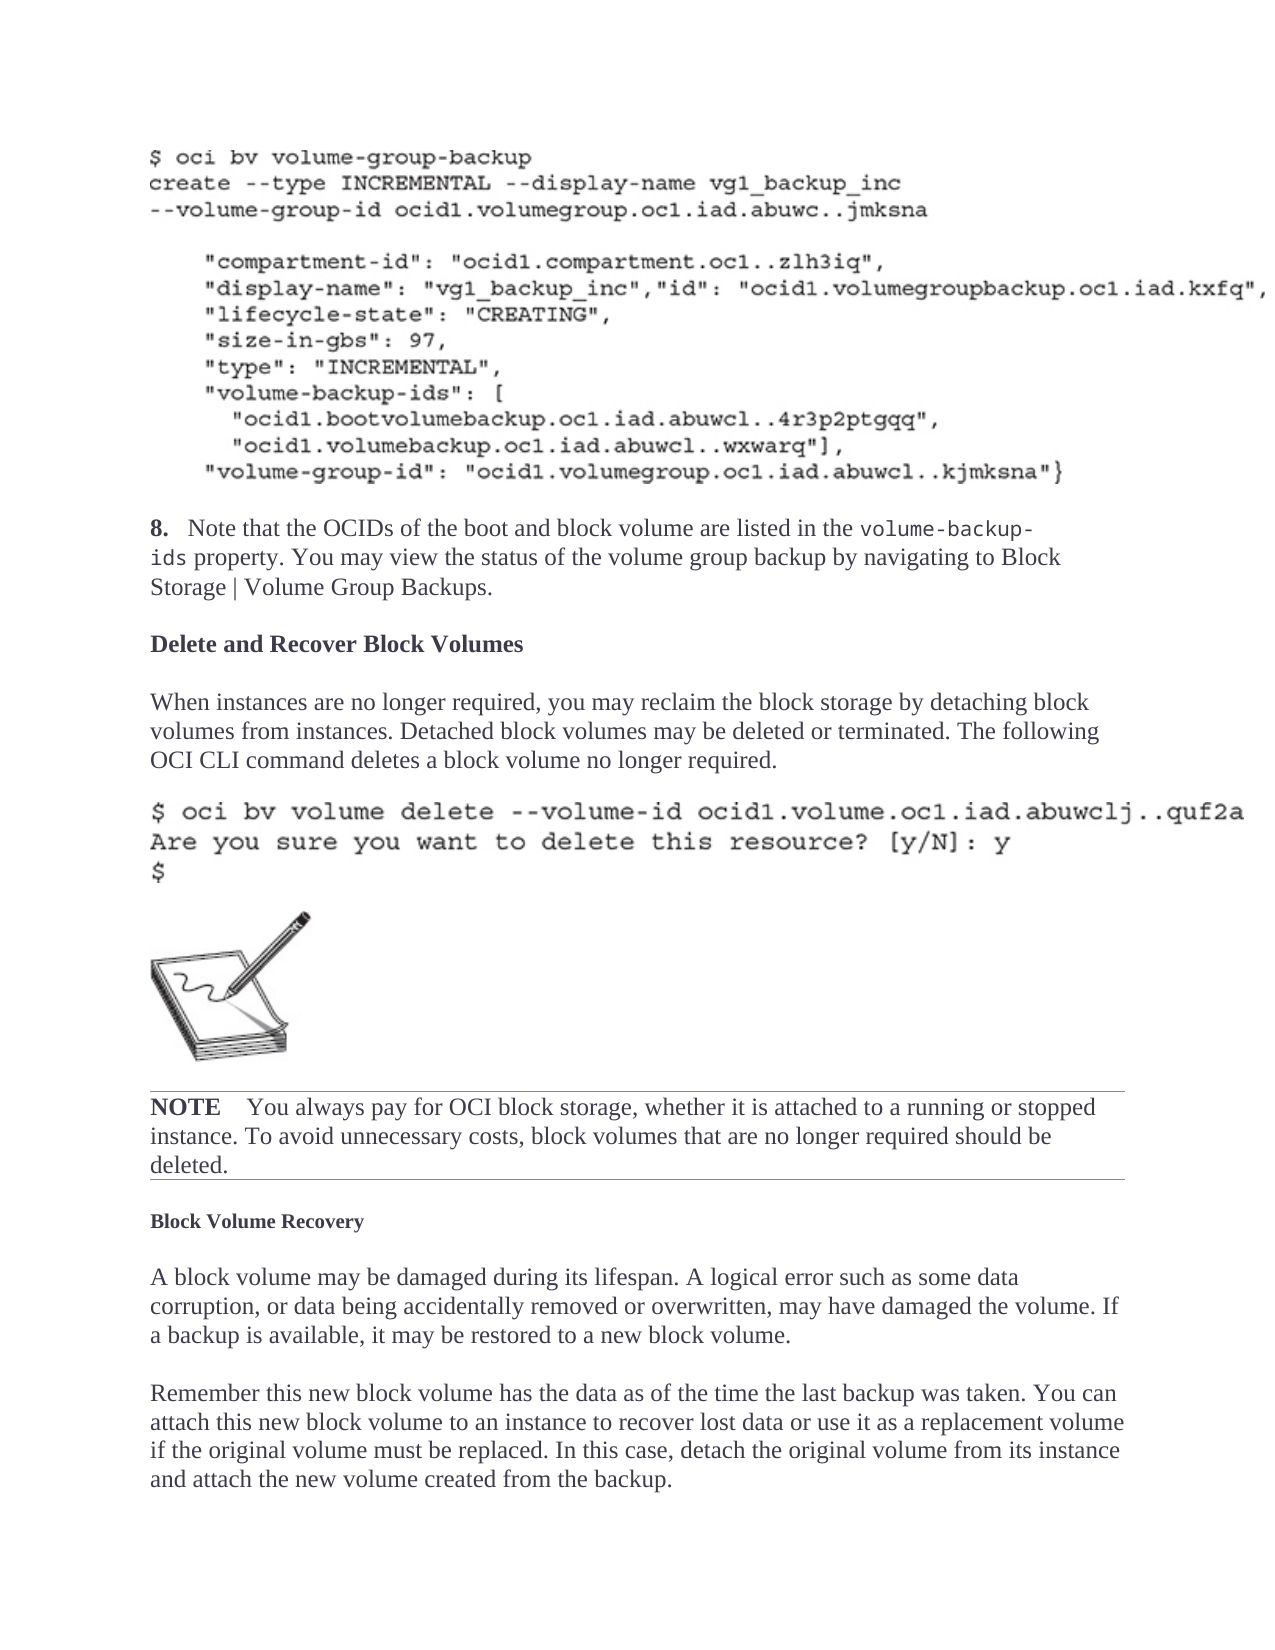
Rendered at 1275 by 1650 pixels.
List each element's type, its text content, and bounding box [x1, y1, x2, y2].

text Remember this new block volume has the data as of the time the last backup was taken. You can attach this new block volume to an instance to recover lost data or use it as a replacement volume if the original volume must be replaced. In this case, detach the original volume from its instance and attach the new volume created from the backup. [150, 1378, 1125, 1493]
picture [150, 150, 1265, 484]
text Block Volume Recovery [150, 1209, 1125, 1233]
text 8. Note that the OCIDs of the boot and block volume are listed in the volume-backup-ids property. You may view the status of the volume group backup by navigating to Block Storage | Volume Group Backups. [150, 513, 1125, 600]
picture [150, 911, 312, 1062]
text A block volume may be damaged during its lifespan. A logical error such as some data corruption, or data being accidentally removed or overwritten, may have damaged the volume. If a backup is available, it may be restored to a new block volume. [150, 1262, 1125, 1349]
text When instances are no longer required, you may reclaim the block storage by detaching block volumes from instances. Detached block volumes may be deleted or terminated. The following OCI CLI command deletes a block volume no longer required. [150, 687, 1125, 774]
text Delete and Recover Block Volumes [150, 629, 1125, 658]
picture [150, 802, 1244, 883]
text NOTE You always pay for OCI block storage, whether it is attached to a running or stopped instance. To avoid unnecessary costs, block volumes that are no longer required should be deleted. [150, 1092, 1125, 1179]
